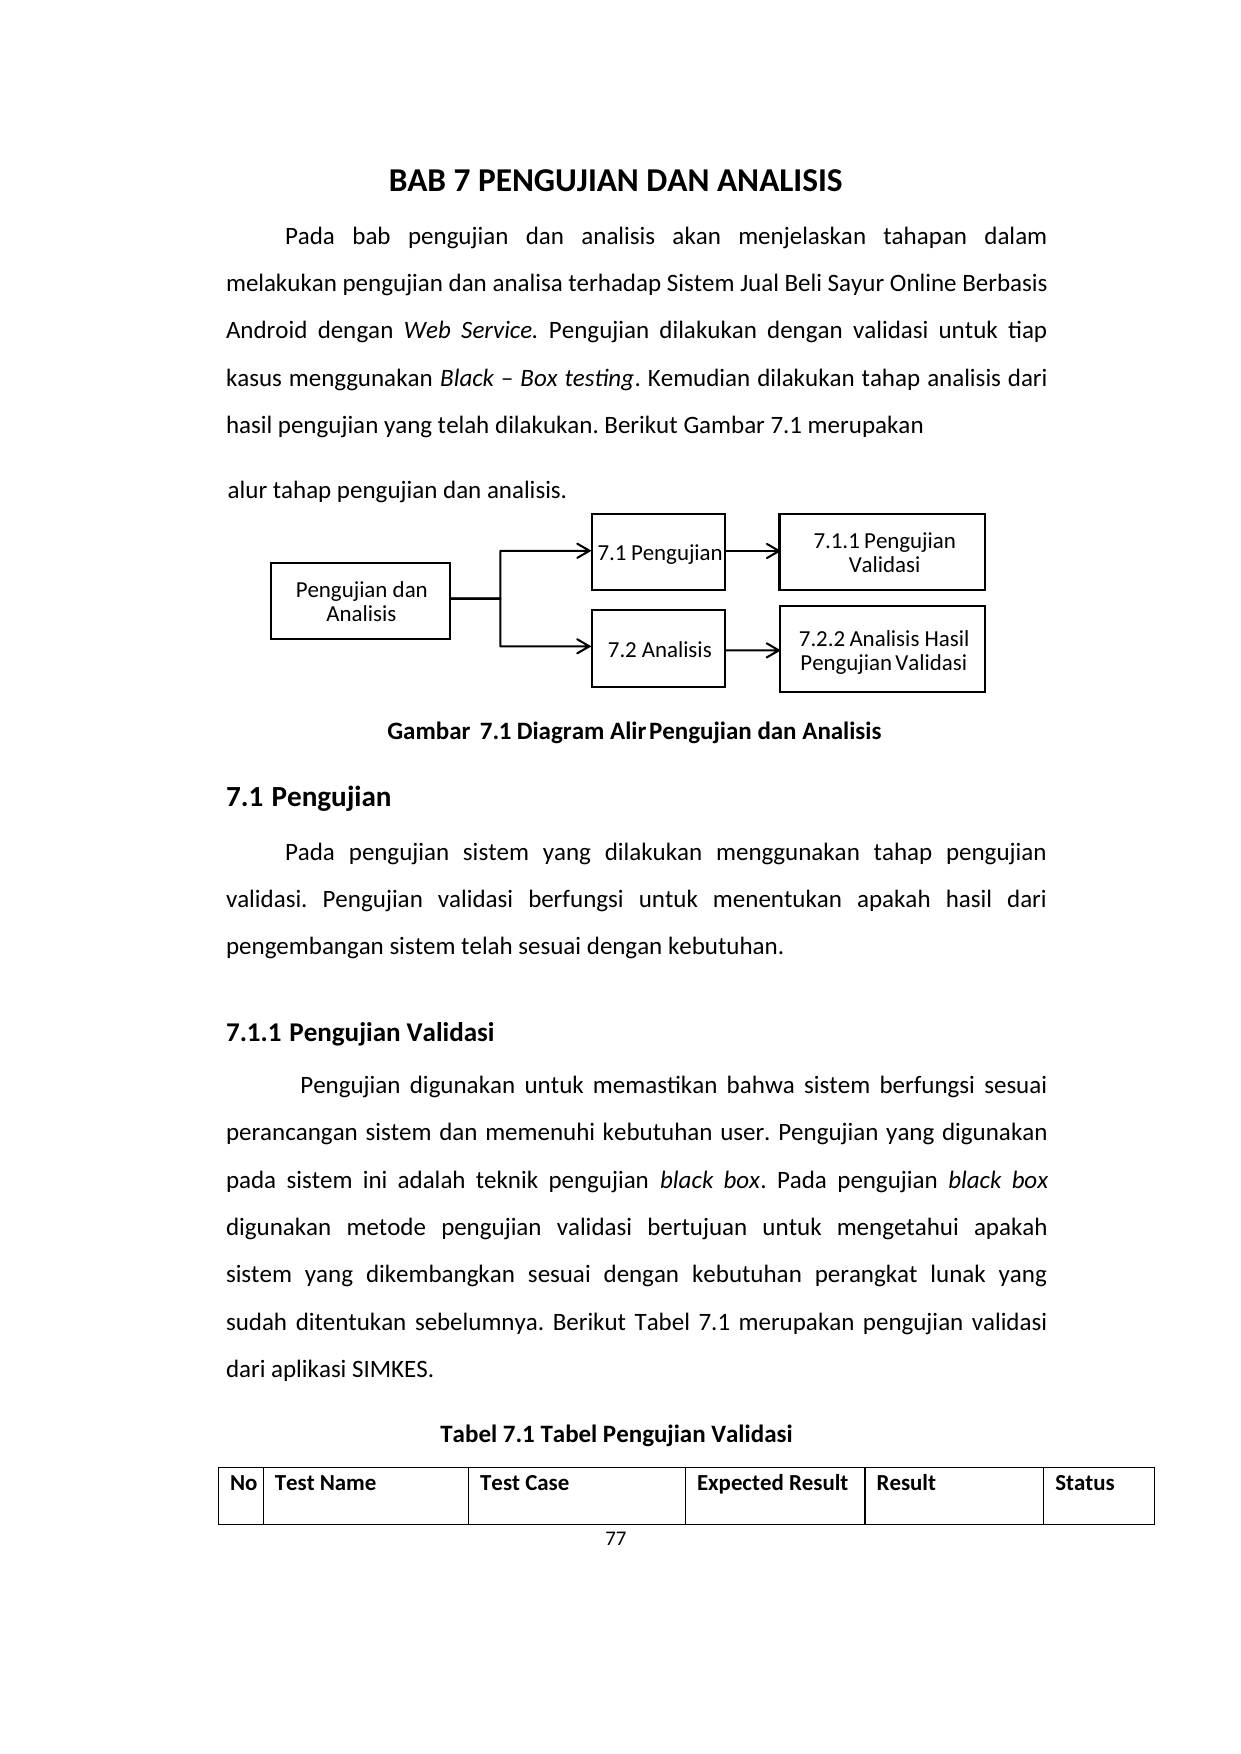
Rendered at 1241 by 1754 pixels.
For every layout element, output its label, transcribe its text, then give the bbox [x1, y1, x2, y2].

table_header Test Name [264, 1468, 468, 1524]
subtitle 7.1.1 Pengujian Validasi [226, 1015, 1092, 1048]
table_header Result [866, 1468, 1043, 1524]
picture [493, 619, 499, 630]
picture [270, 563, 450, 638]
table_header Test Case [469, 1468, 685, 1524]
picture [591, 611, 726, 686]
text Tabel 7.1 Tabel Pengujian Validasi [141, 1418, 1092, 1448]
picture [494, 571, 499, 582]
picture [780, 621, 985, 677]
table_header Expected Result [686, 1468, 864, 1524]
picture [780, 514, 986, 589]
table_header Status [1044, 1468, 1154, 1524]
subtitle 7.1 Pengujian [226, 778, 1092, 813]
table_header No [219, 1468, 263, 1524]
text PENGUJIAN DAN ANALISIS [141, 159, 1090, 200]
text Pengujian digunakan untuk memastikan bahwa sistem berfungsi sesuai perancangan sistem dan memenuhi kebutuhan user. Pengujian yang digunakan pada sistem ini adalah teknik pengujian black box. Pada pengujian black box digunakan metode pengujian validasi bertujuan untuk mengetahui apakah sistem yang dikembangkan sesuai dengan kebutuhan perangkat lunak yang sudah ditentukan sebelumnya. Berikut Tabel 7.1 merupakan pengujian validasi dari aplikasi SIMKES. [226, 1069, 1048, 1383]
text Pada pengujian sistem yang dilakukan menggunakan tahap pengujian validasi. Pengujian validasi berfungsi untuk menentukan apakah hasil dari pengembangan sistem telah sesuai dengan kebutuhan. [226, 836, 1048, 961]
text Pada bab pengujian dan analisis akan menjelaskan tahapan dalam melakukan pengujian dan analisa terhadap Sistem Jual Beli Sayur Online Berbasis Android dengan Web Service. Pengujian dilakukan dengan validasi untuk tiap kasus menggunakan Black – Box testing. Kemudian dilakukan tahap analisis dari hasil pengujian yang telah dilakukan. Berikut Gambar 7.1 merupakan [226, 220, 1048, 440]
picture [592, 514, 726, 589]
